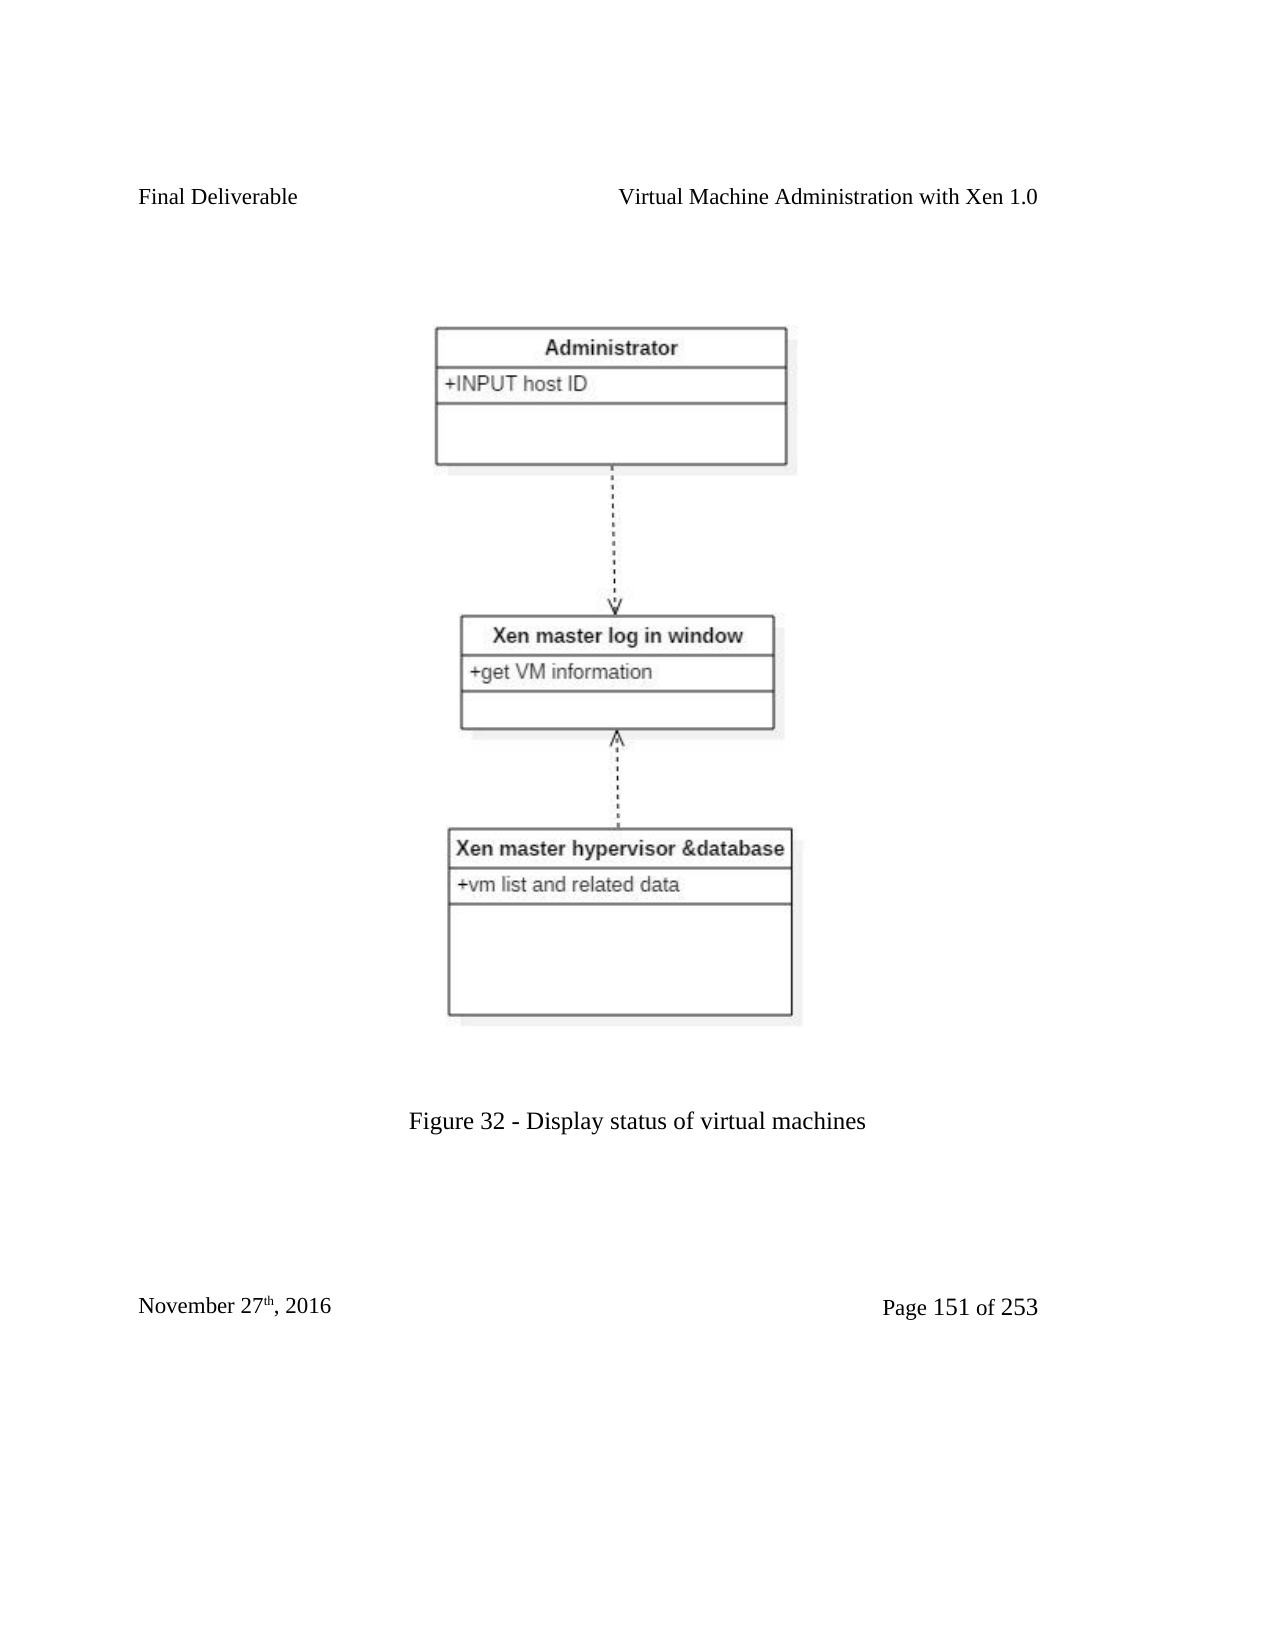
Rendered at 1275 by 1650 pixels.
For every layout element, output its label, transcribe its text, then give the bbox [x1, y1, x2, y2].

text Figure 32 - Display status of virtual machines [150, 1106, 1125, 1135]
picture [421, 313, 854, 1078]
